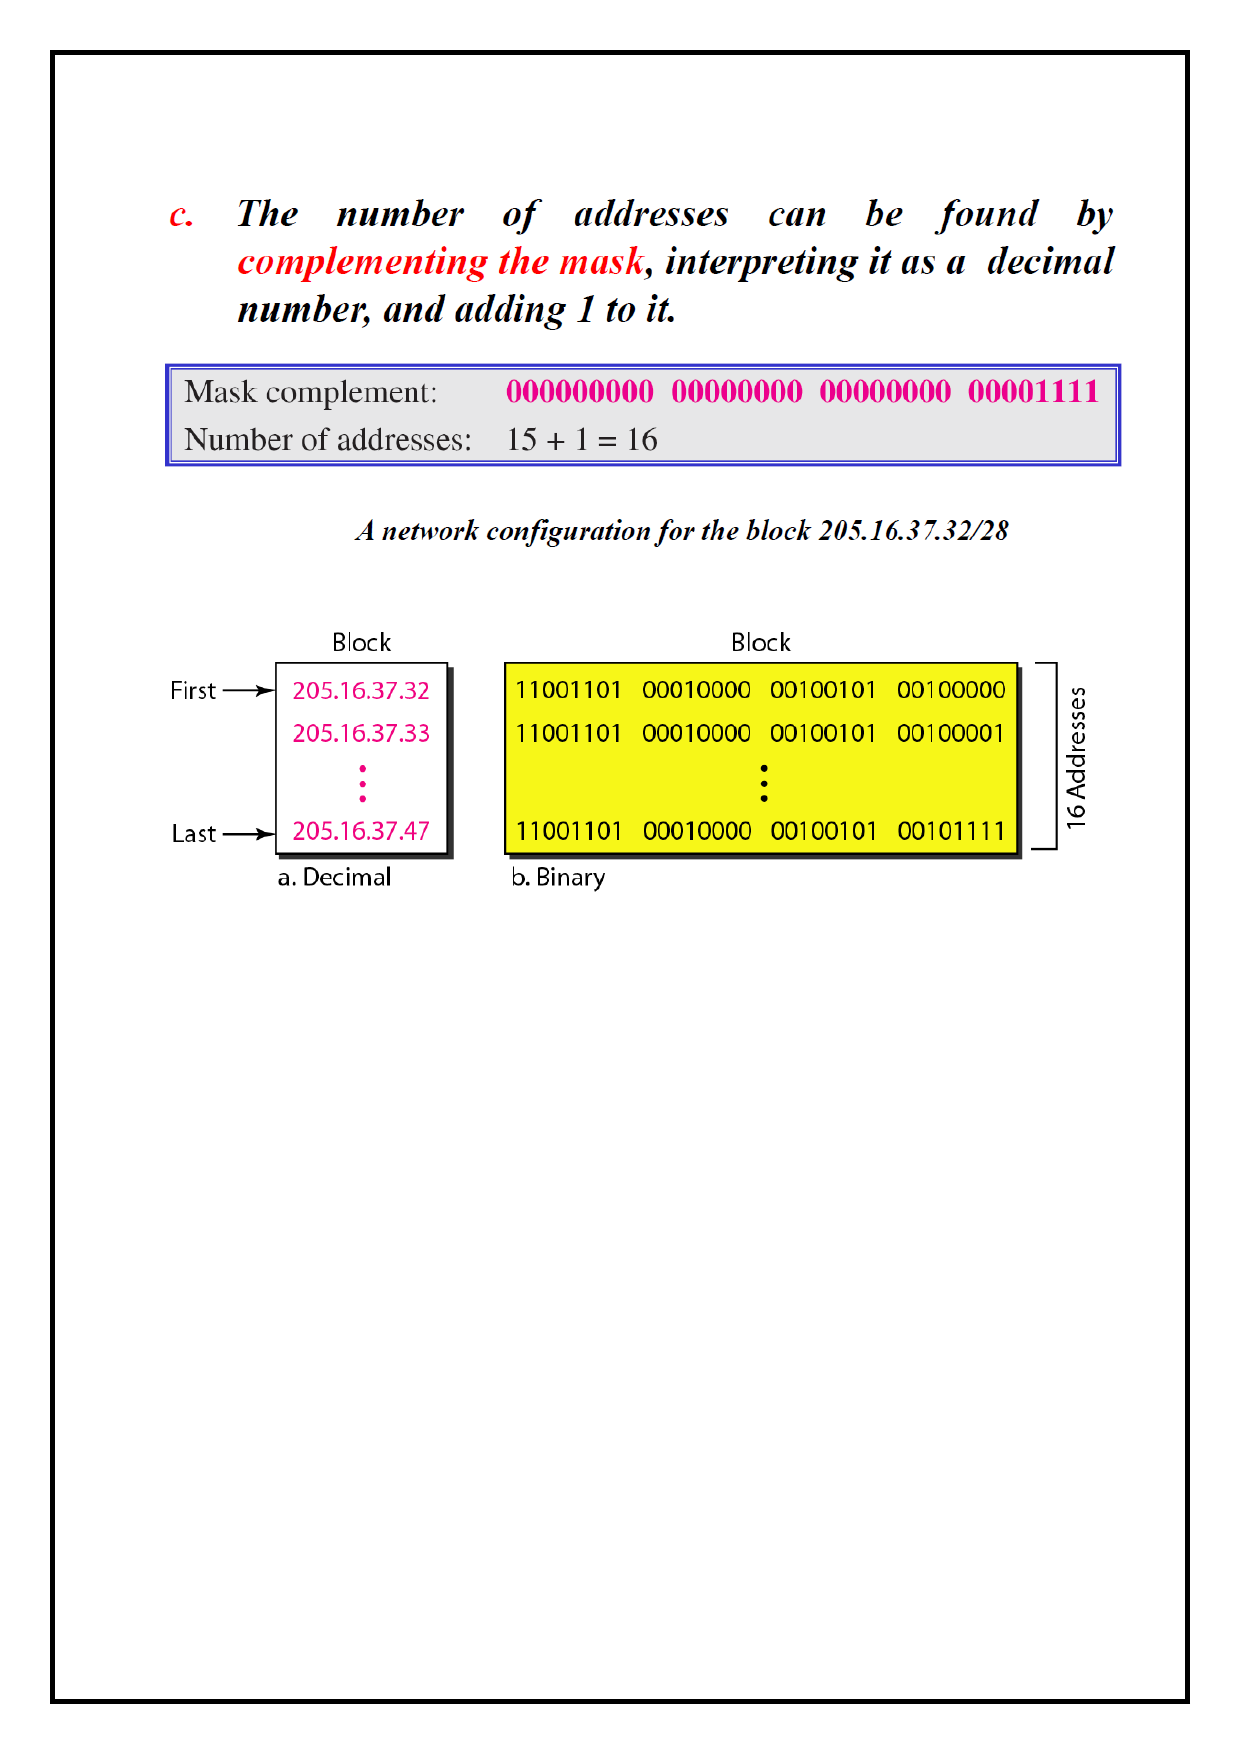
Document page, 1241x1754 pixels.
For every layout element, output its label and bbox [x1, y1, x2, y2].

picture [150, 180, 1131, 498]
picture [150, 500, 1131, 935]
